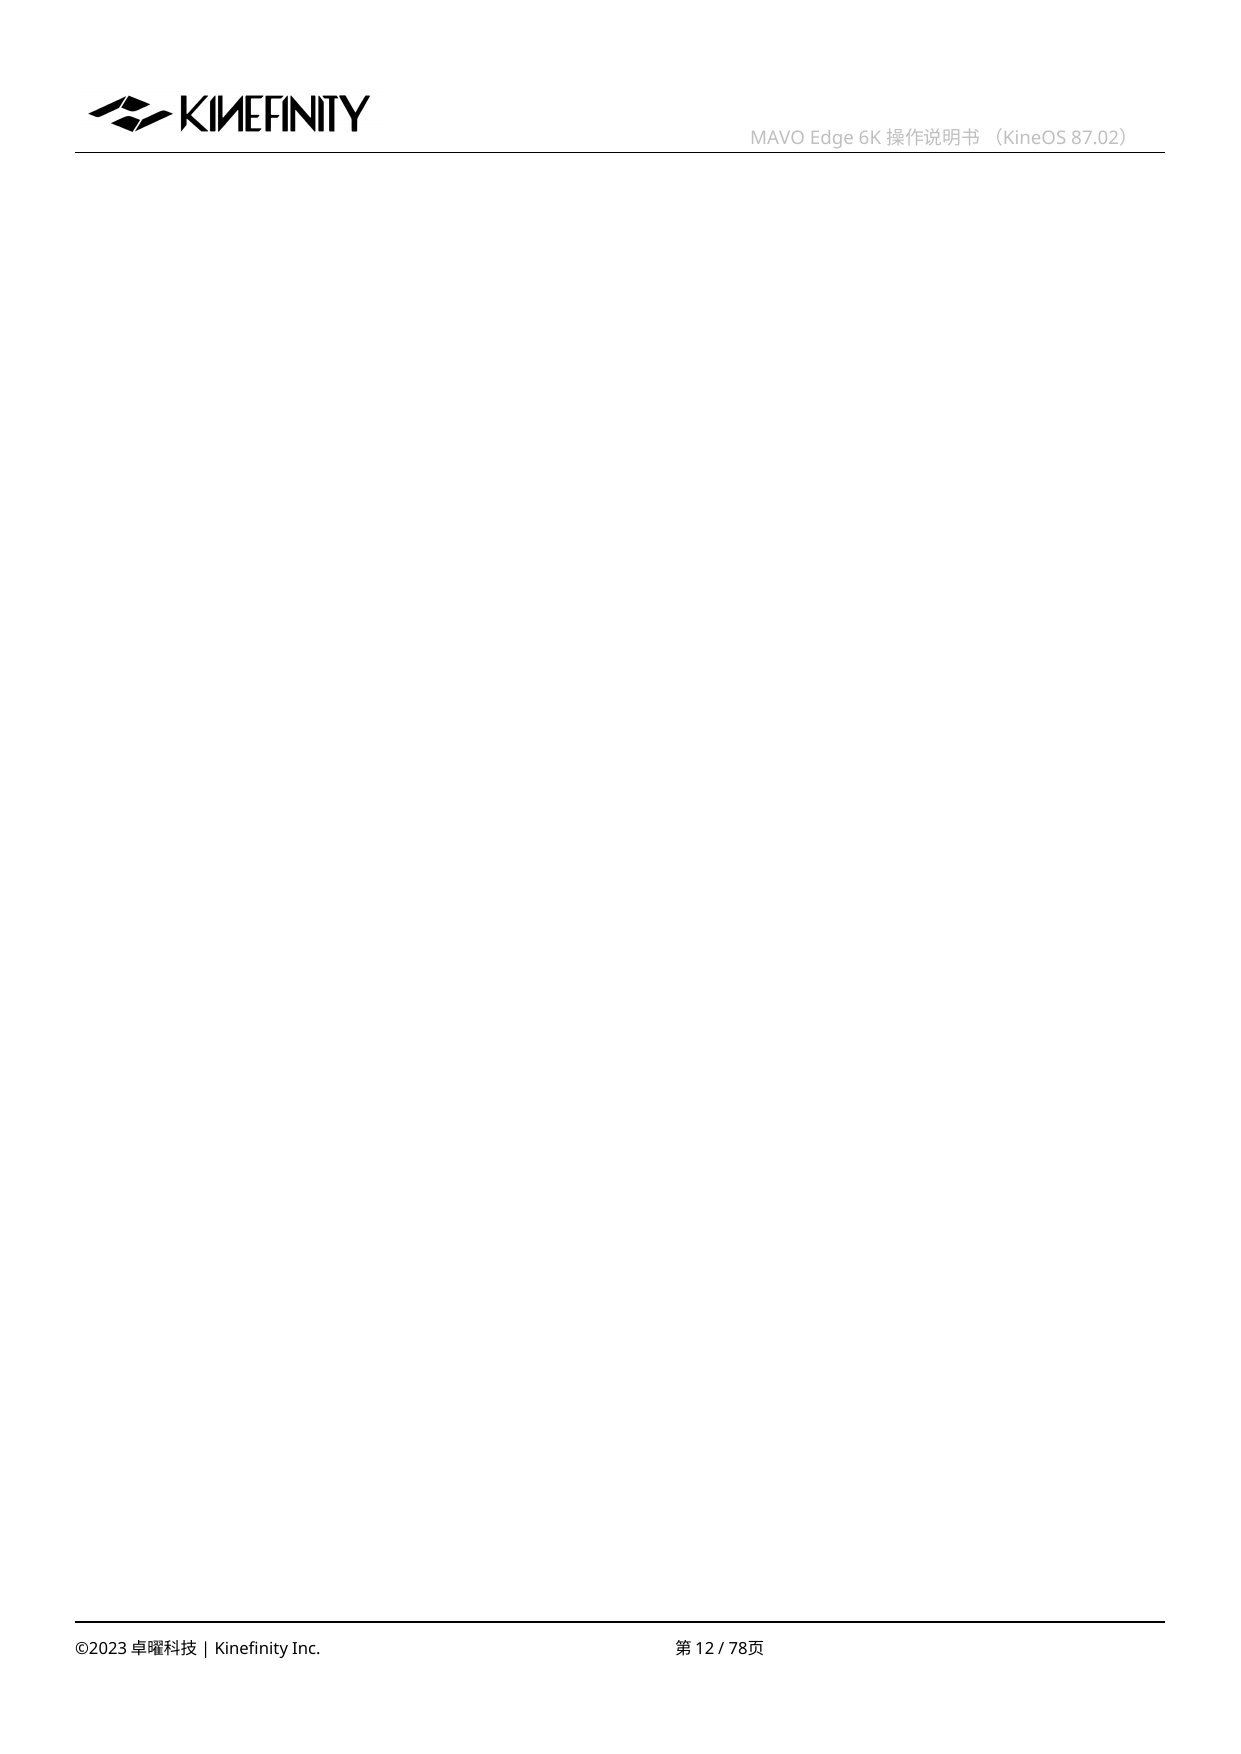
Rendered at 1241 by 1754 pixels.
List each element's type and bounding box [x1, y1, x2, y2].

picture [75, 75, 388, 145]
